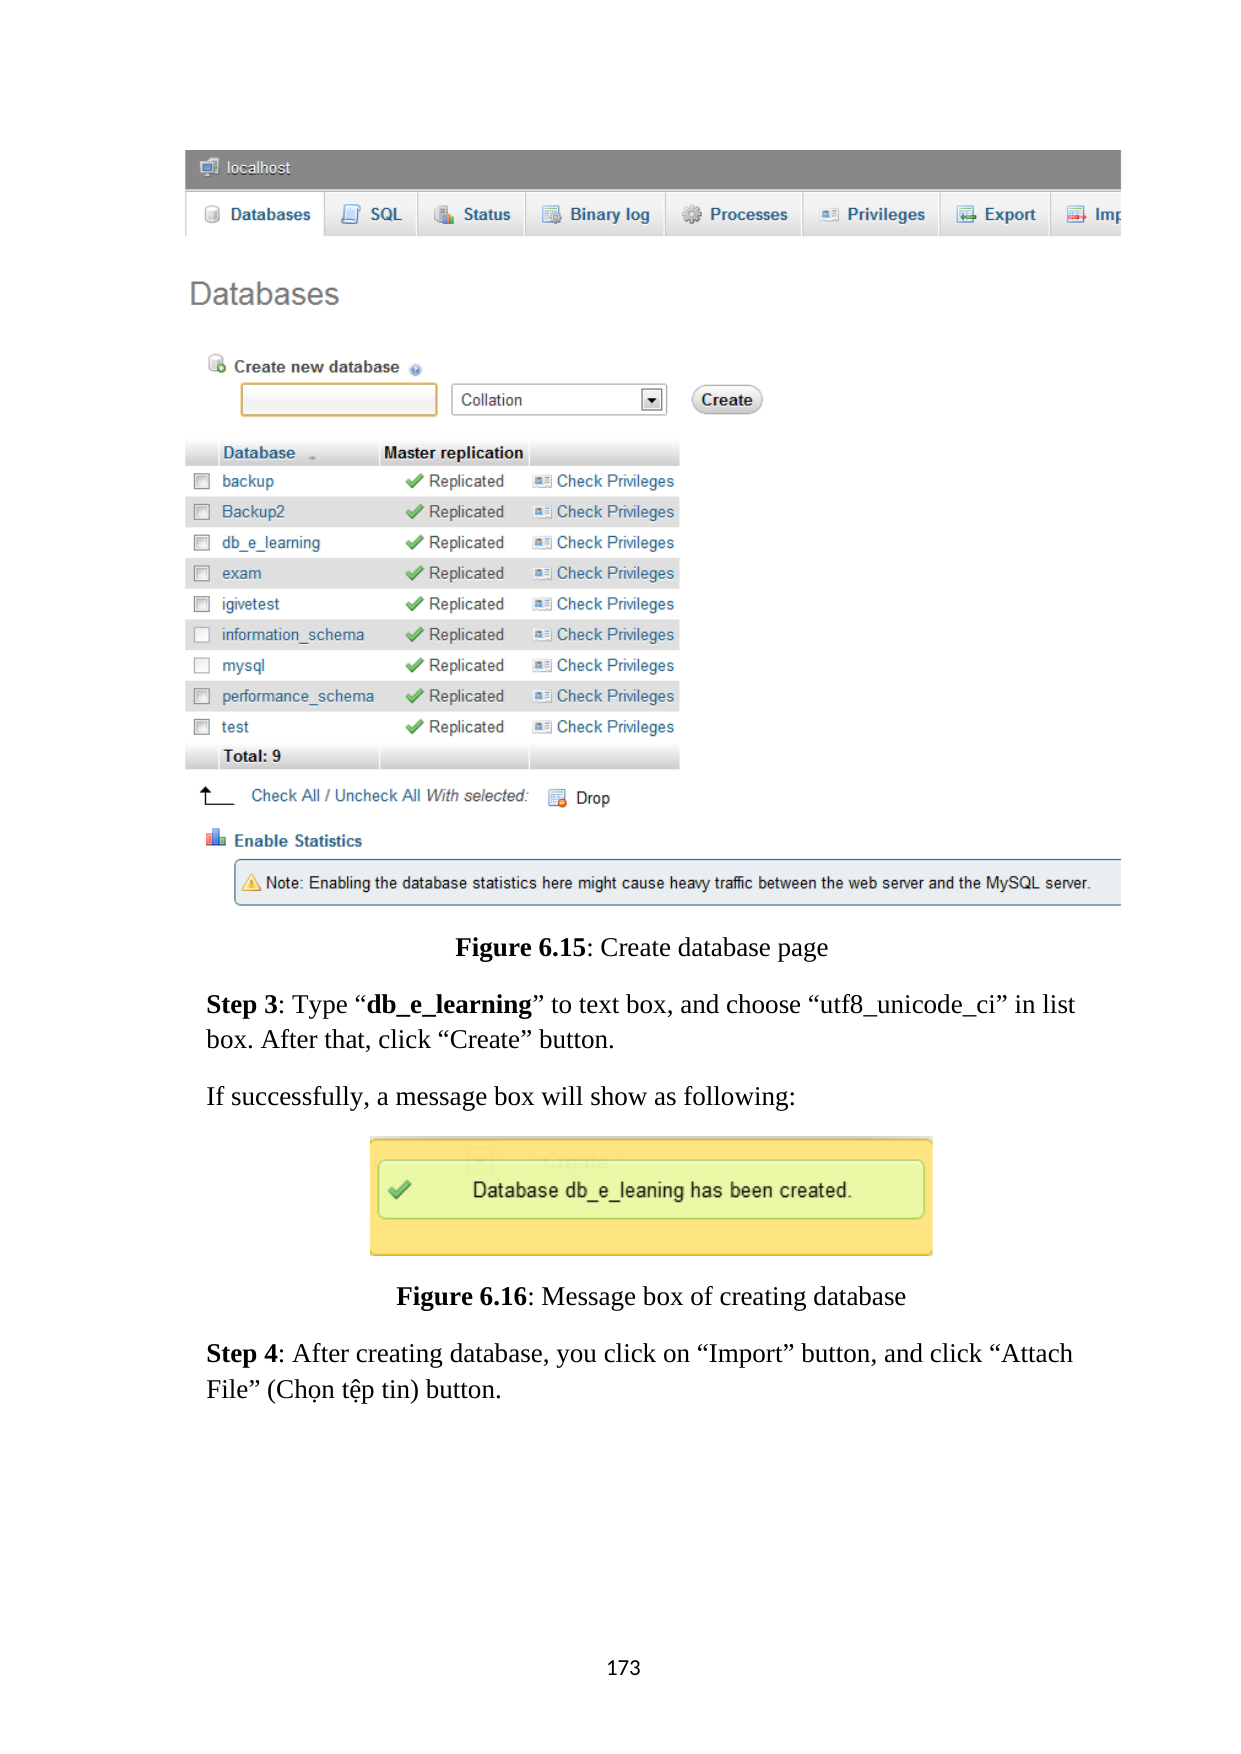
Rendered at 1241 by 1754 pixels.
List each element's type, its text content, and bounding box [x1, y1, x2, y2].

text Figure 6.16: Message box of creating database [206, 1280, 1097, 1312]
text Figure 6.15: Create database page [187, 931, 1097, 962]
text If successfully, a message box will show as following: [206, 1080, 1097, 1111]
picture [178, 150, 1125, 907]
picture [370, 1136, 933, 1256]
text Step 4: After creating database, you click on “Import” button, and click “Attach File” (Chọn tệp tin) button. [206, 1337, 1097, 1404]
text Step 3: Type “db_e_learning” to text box, and choose “utf8_unicode_ci” in list box. After that, click “Create” button. [206, 988, 1097, 1055]
